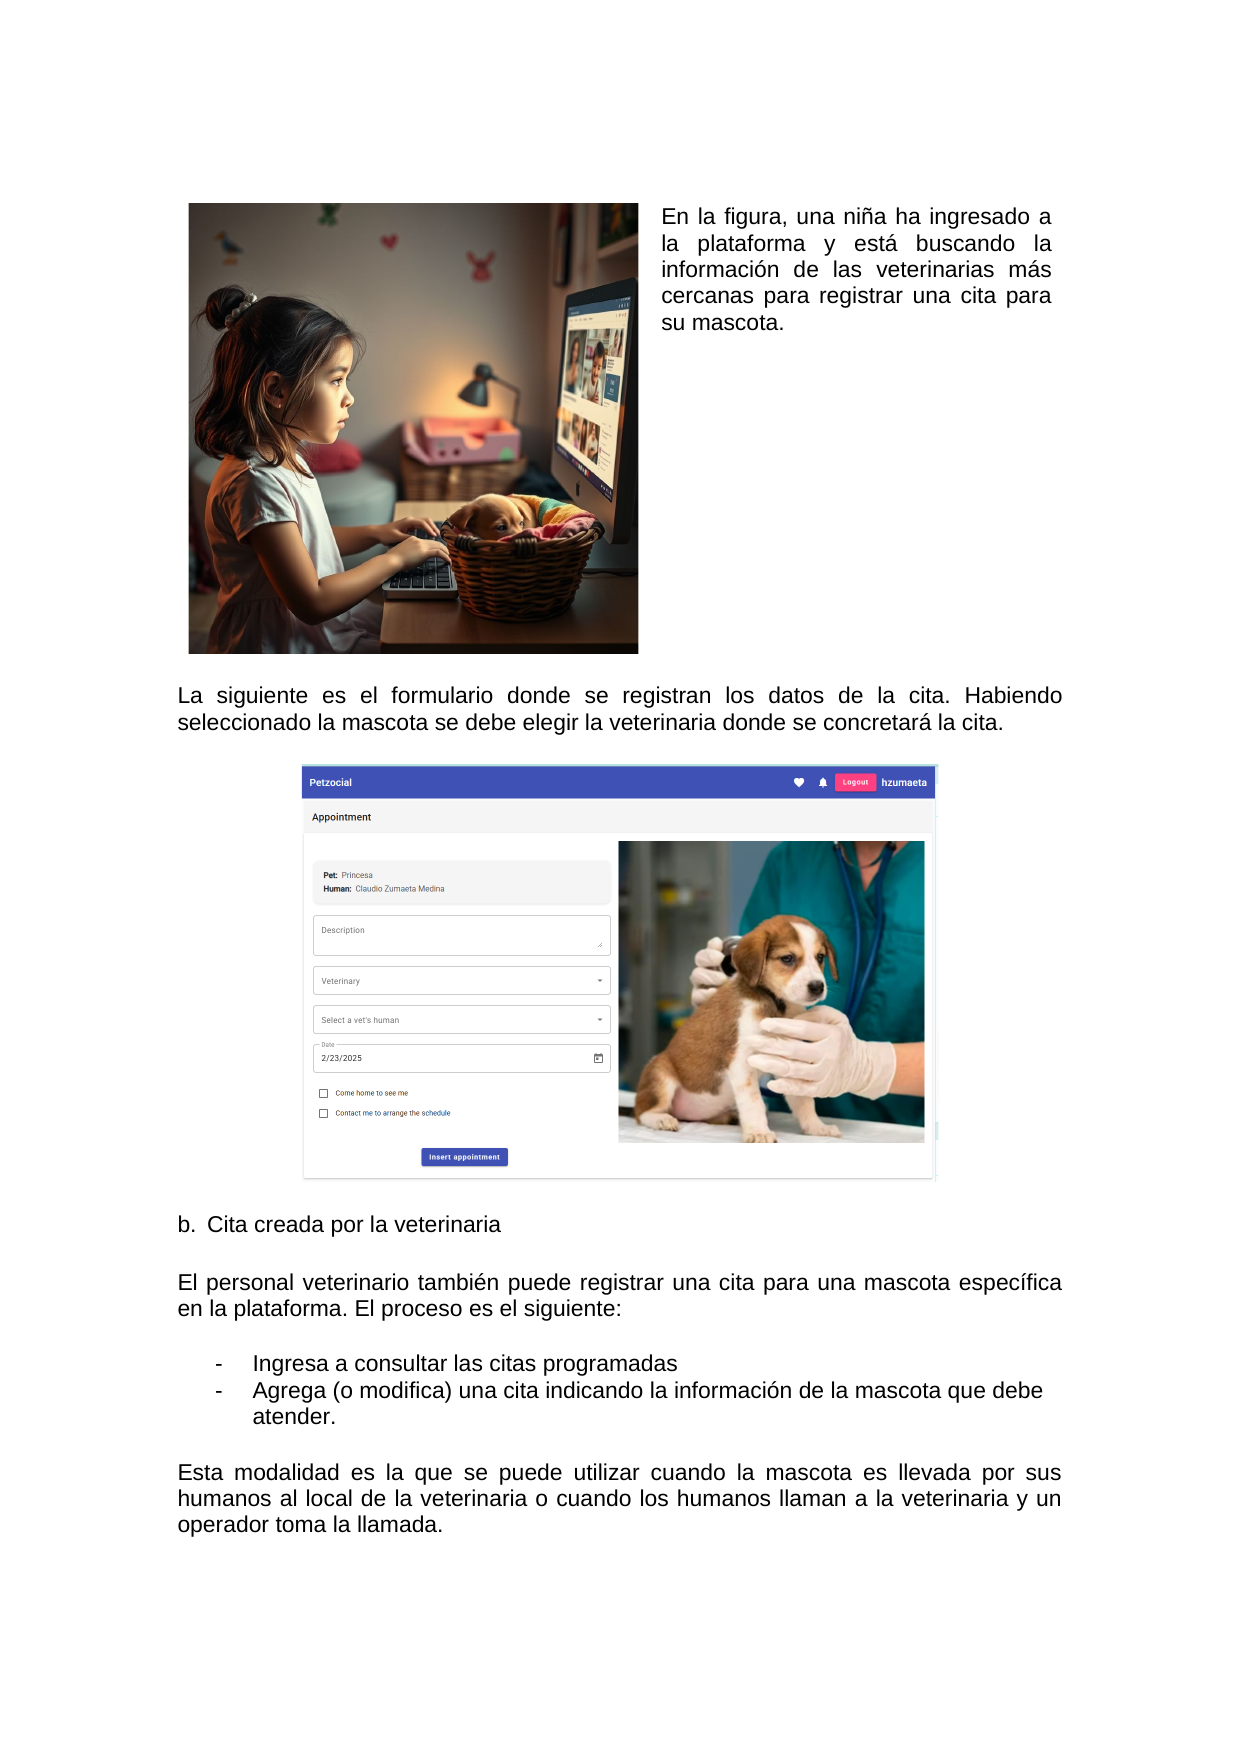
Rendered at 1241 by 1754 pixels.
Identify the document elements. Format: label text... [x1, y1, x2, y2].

text El personal veterinario también puede registrar una cita para una mascota específica en la plataforma. El proceso es el siguiente: [177, 1324, 1063, 1377]
table_header En la figura, una niña ha ingresado a la plataforma y está buscando la información de las veterinarias más cercanas para registrar una cita para su mascota. [650, 259, 1063, 709]
picture [301, 819, 939, 1238]
list Ingresa a consultar las citas programadas [215, 1406, 1063, 1432]
text La siguiente es el formulario donde se registran los datos de la cita. Habiendo seleccionado la mascota se debe elegir la veterinaria donde se concretará la cita. [177, 738, 1063, 791]
table_header [177, 259, 188, 709]
list Agrega (o modifica) una cita indicando la información de la mascota que debe atender. [215, 1461, 1063, 1514]
table_header [639, 259, 650, 709]
list Cita creada por la veterinaria [177, 1266, 1063, 1293]
picture [188, 258, 639, 709]
